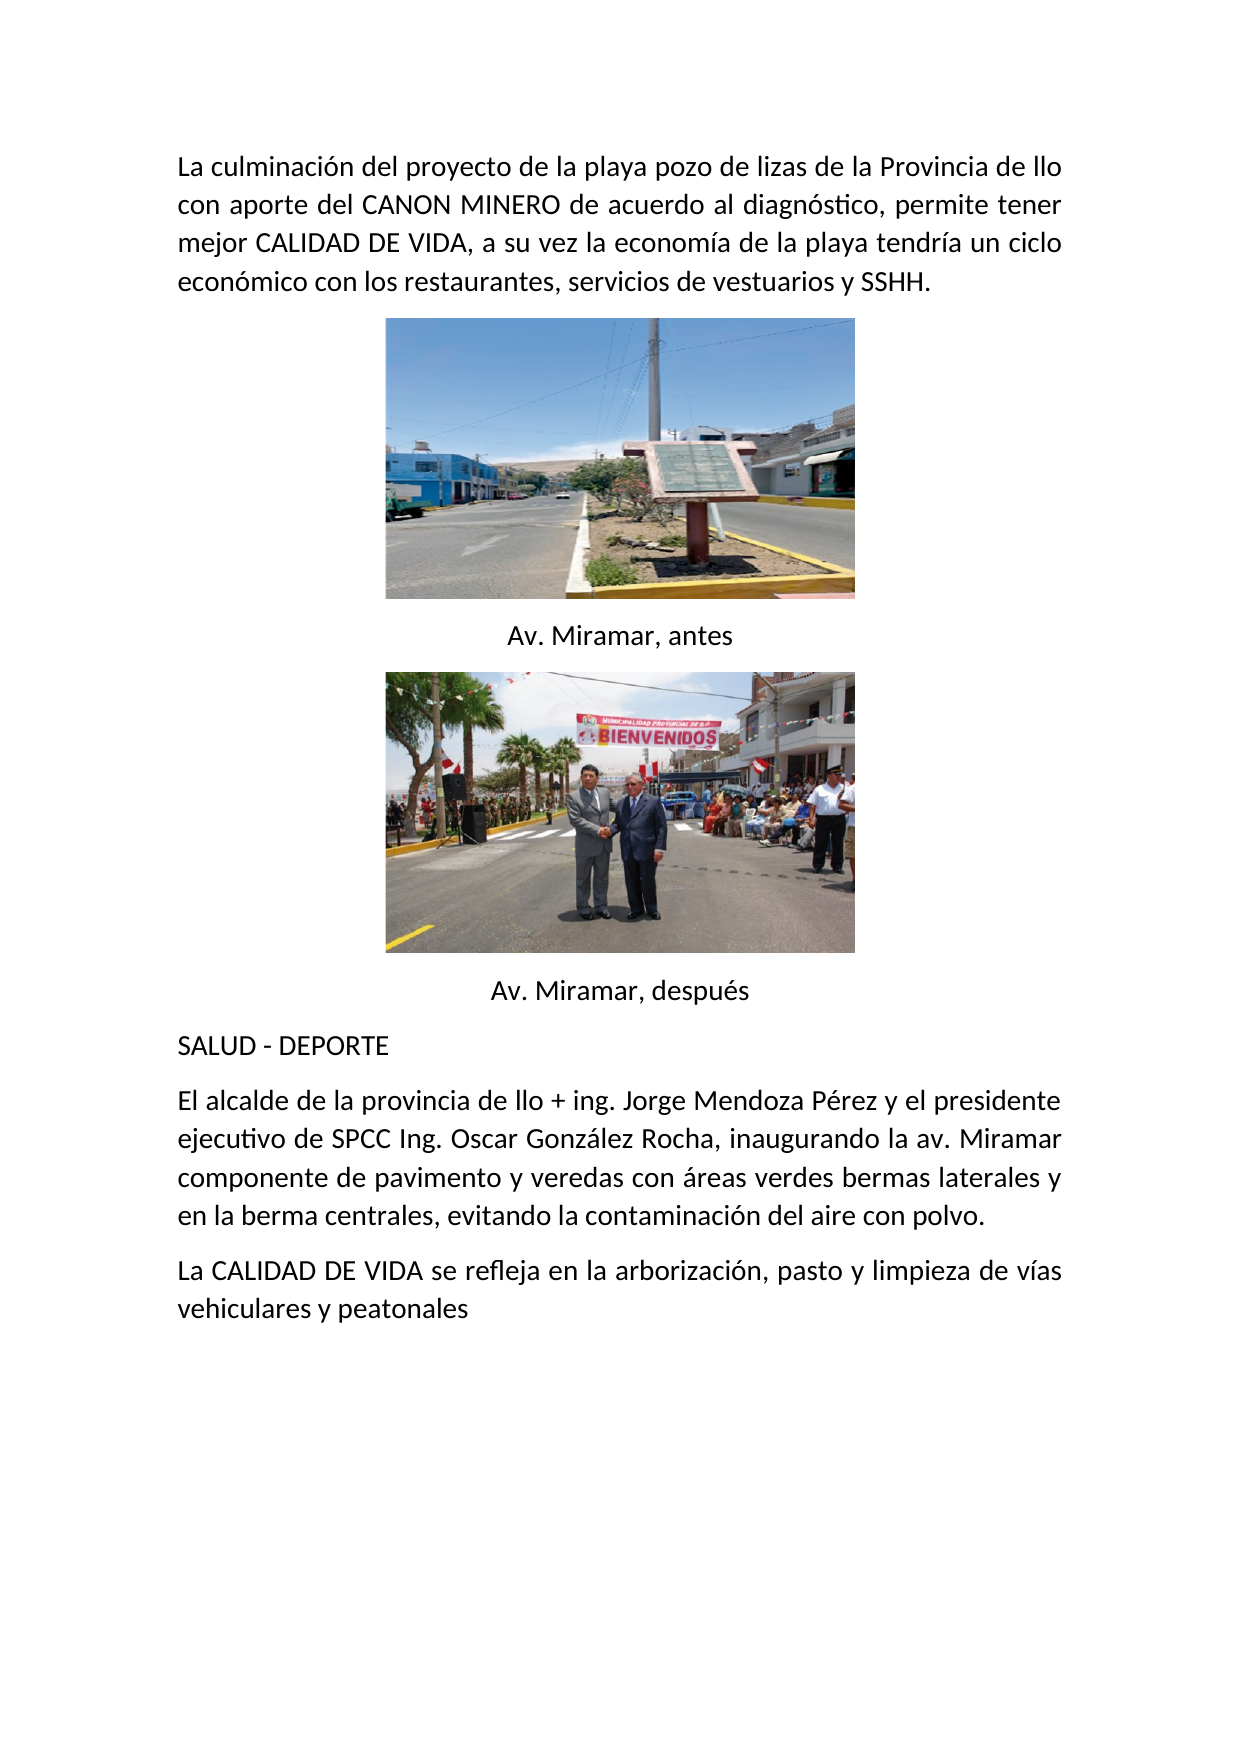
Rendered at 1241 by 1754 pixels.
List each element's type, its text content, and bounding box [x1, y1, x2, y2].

text El alcalde de la provincia de llo + ing. Jorge Mendoza Pérez y el presidente ejecutivo de SPCC Ing. Oscar González Rocha, inaugurando la av. Miramar componente de pavimento y veredas con áreas verdes bermas laterales y en la berma centrales, evitando la contaminación del aire con polvo. [177, 1082, 1063, 1233]
text SALUD - DEPORTE [177, 1027, 1063, 1062]
text Av. Miramar, después [177, 972, 1063, 1007]
text La culminación del proyecto de la playa pozo de lizas de la Provincia de llo con aporte del CANON MINERO de acuerdo al diagnóstico, permite tener mejor CALIDAD DE VIDA, a su vez la economía de la playa tendría un ciclo económico con los restaurantes, servicios de vestuarios y SSHH. [177, 148, 1063, 298]
text Av. Miramar, antes [177, 617, 1063, 653]
text La CALIDAD DE VIDA se refleja en la arborización, pasto y limpieza de vías vehiculares y peatonales [177, 1252, 1063, 1326]
picture [385, 318, 855, 599]
picture [385, 672, 855, 953]
